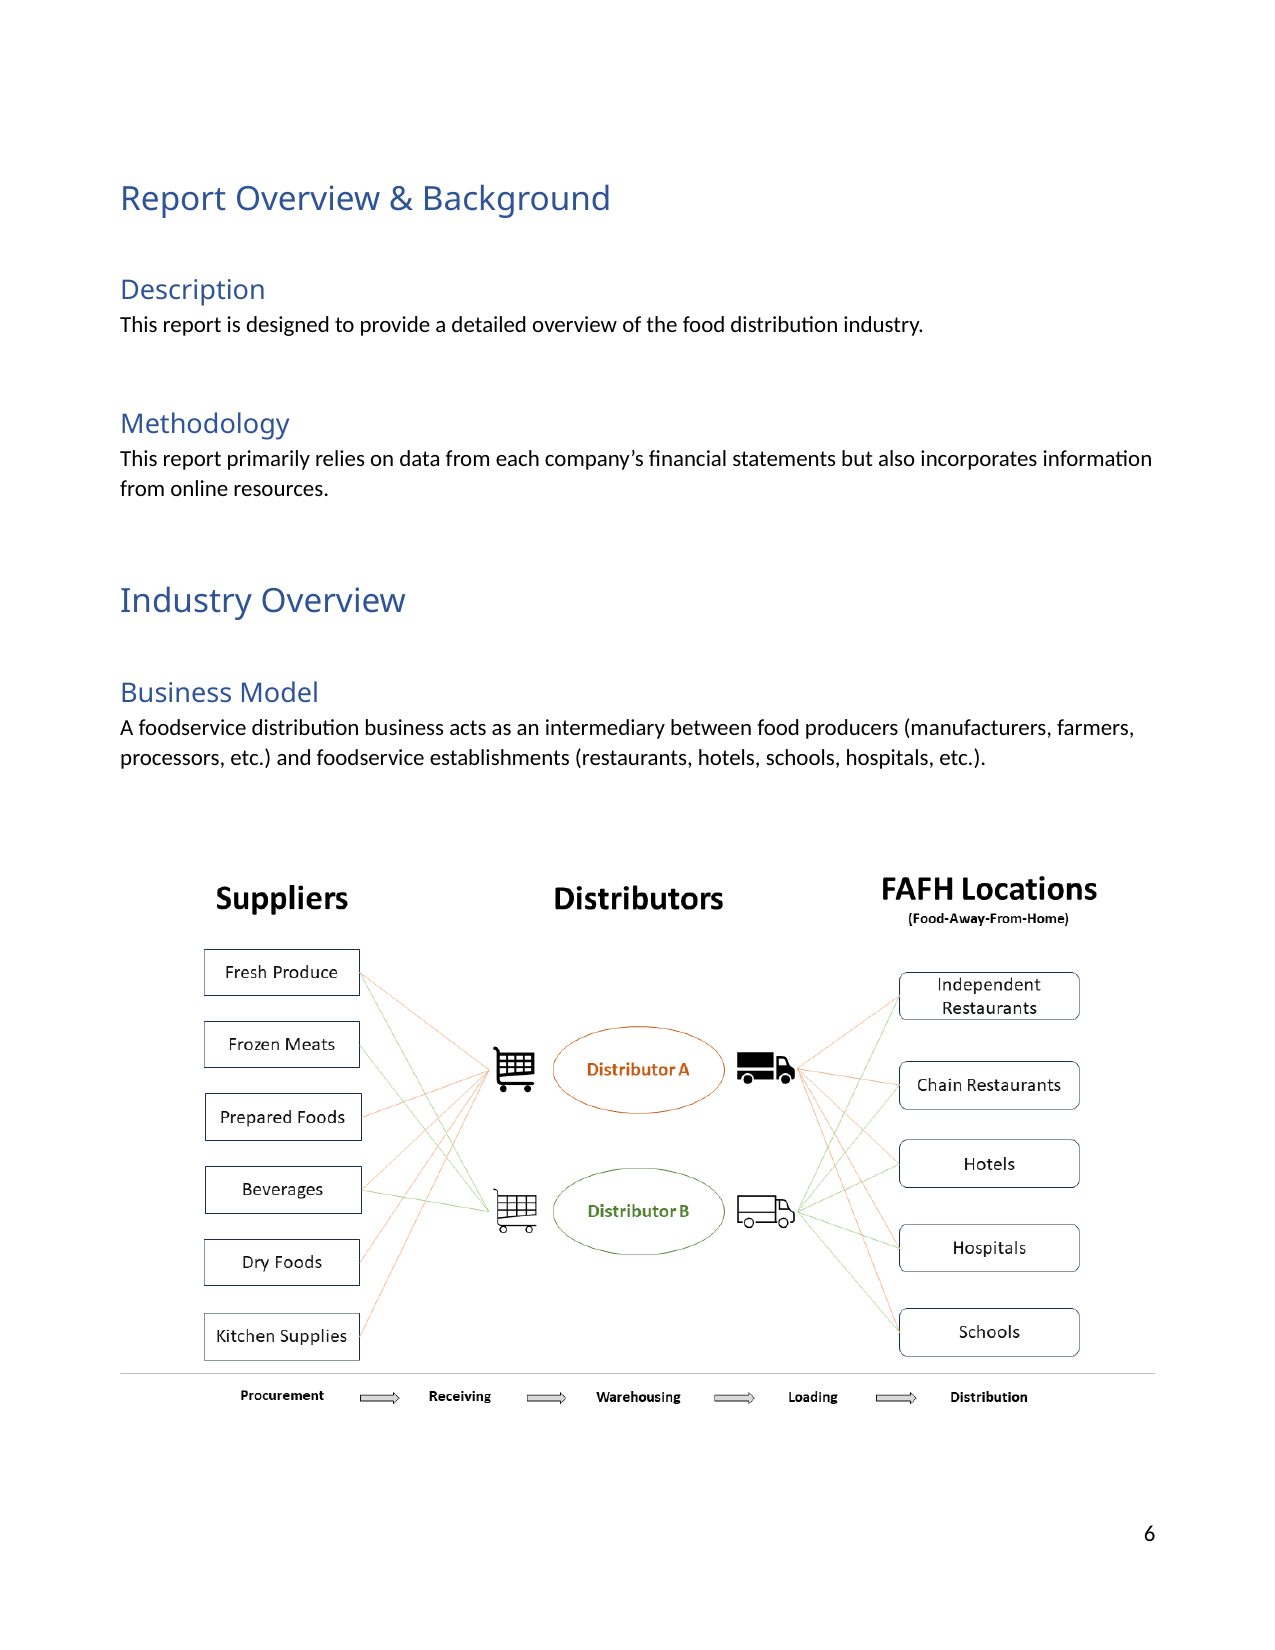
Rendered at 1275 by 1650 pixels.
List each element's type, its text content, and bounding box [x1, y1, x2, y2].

text This report is designed to provide a detailed overview of the food distribution industry. [120, 311, 1155, 339]
subtitle Industry Overview [120, 576, 1155, 622]
subtitle Methodology [120, 404, 1155, 441]
text This report primarily relies on data from each company’s financial statements but also incorporates information from online resources. [120, 444, 1155, 502]
picture [120, 837, 1156, 1420]
text A foodservice distribution business acts as an intermediary between food producers (manufacturers, farmers, processors, etc.) and foodservice establishments (restaurants, hotels, schools, hospitals, etc.). [120, 713, 1155, 772]
subtitle Description [120, 271, 1155, 308]
subtitle Business Model [120, 673, 1155, 710]
subtitle Report Overview & Background [120, 175, 1155, 220]
